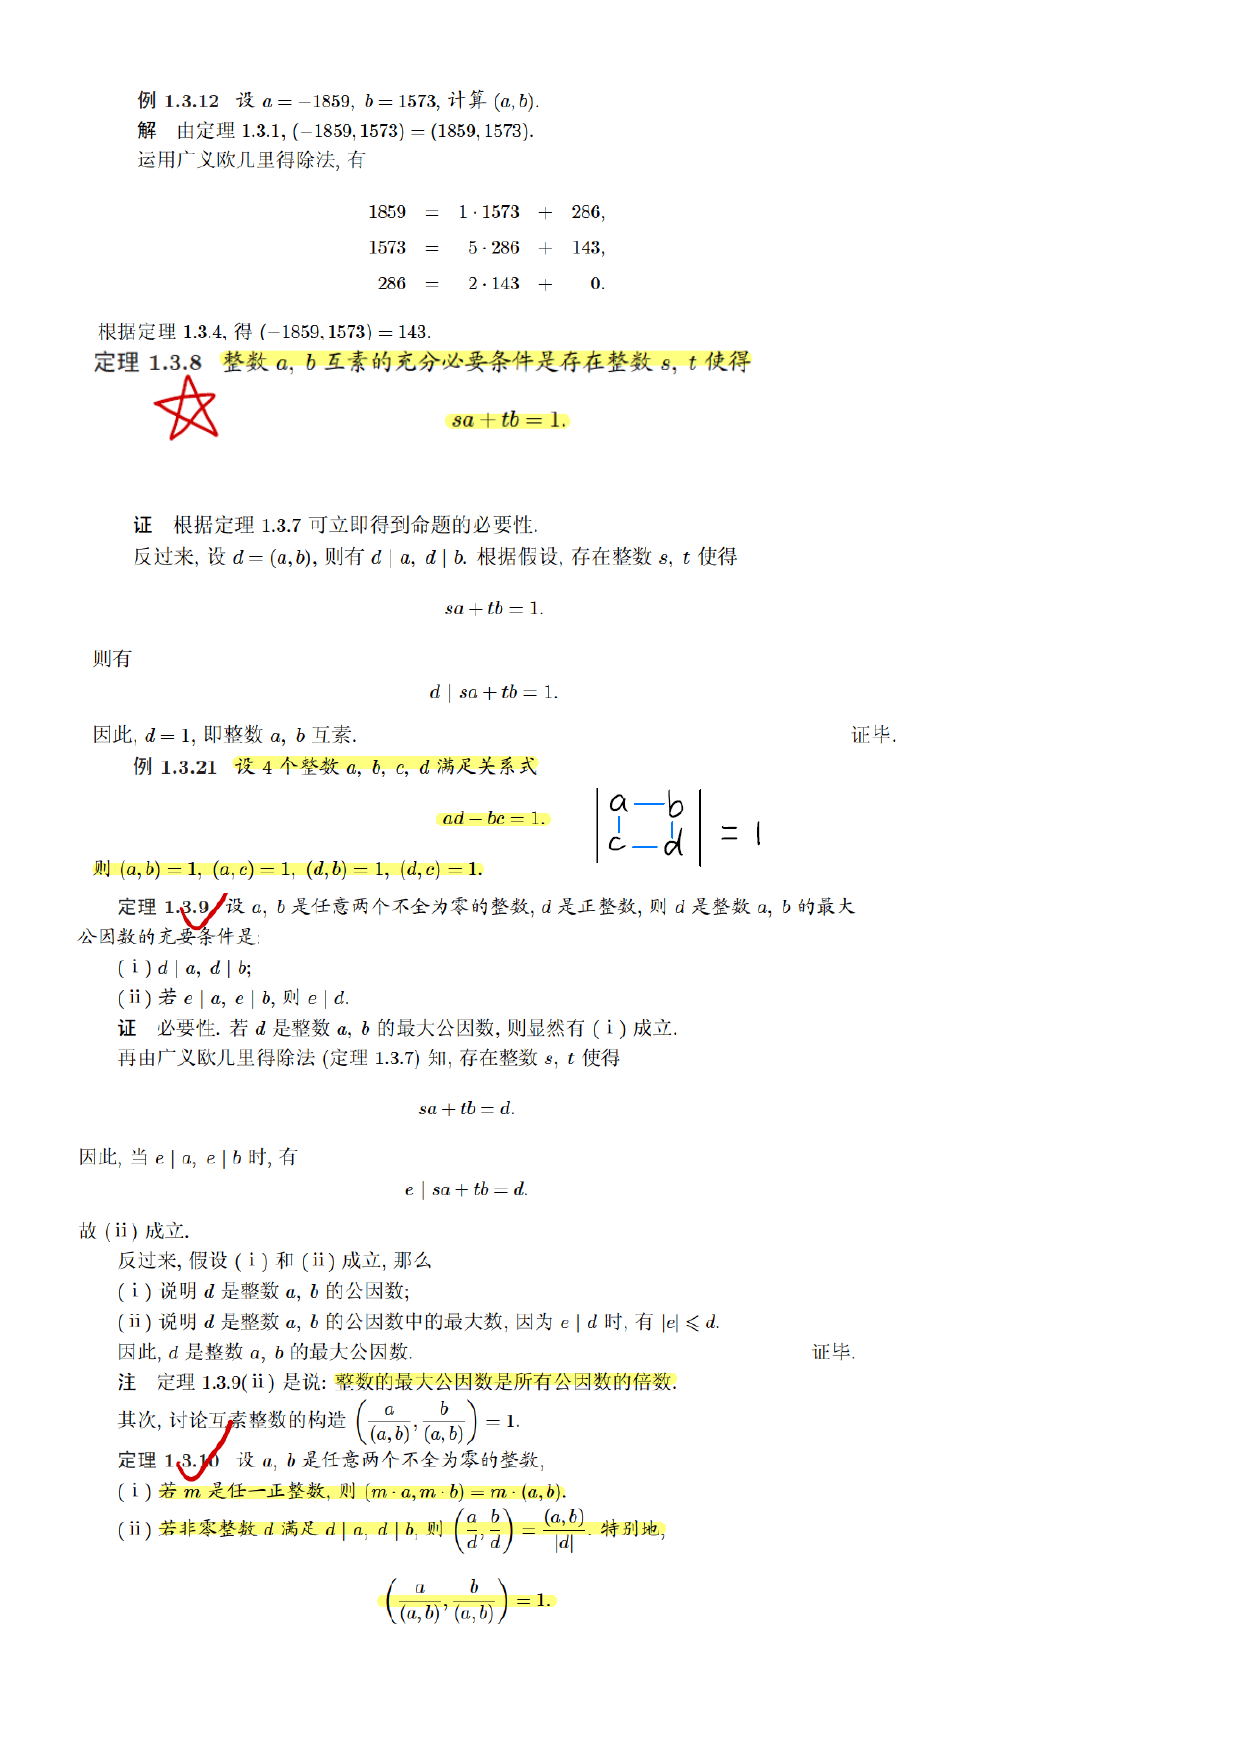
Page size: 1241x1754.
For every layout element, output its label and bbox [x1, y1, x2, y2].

picture [75, 80, 949, 492]
picture [75, 893, 909, 1644]
picture [75, 503, 924, 885]
